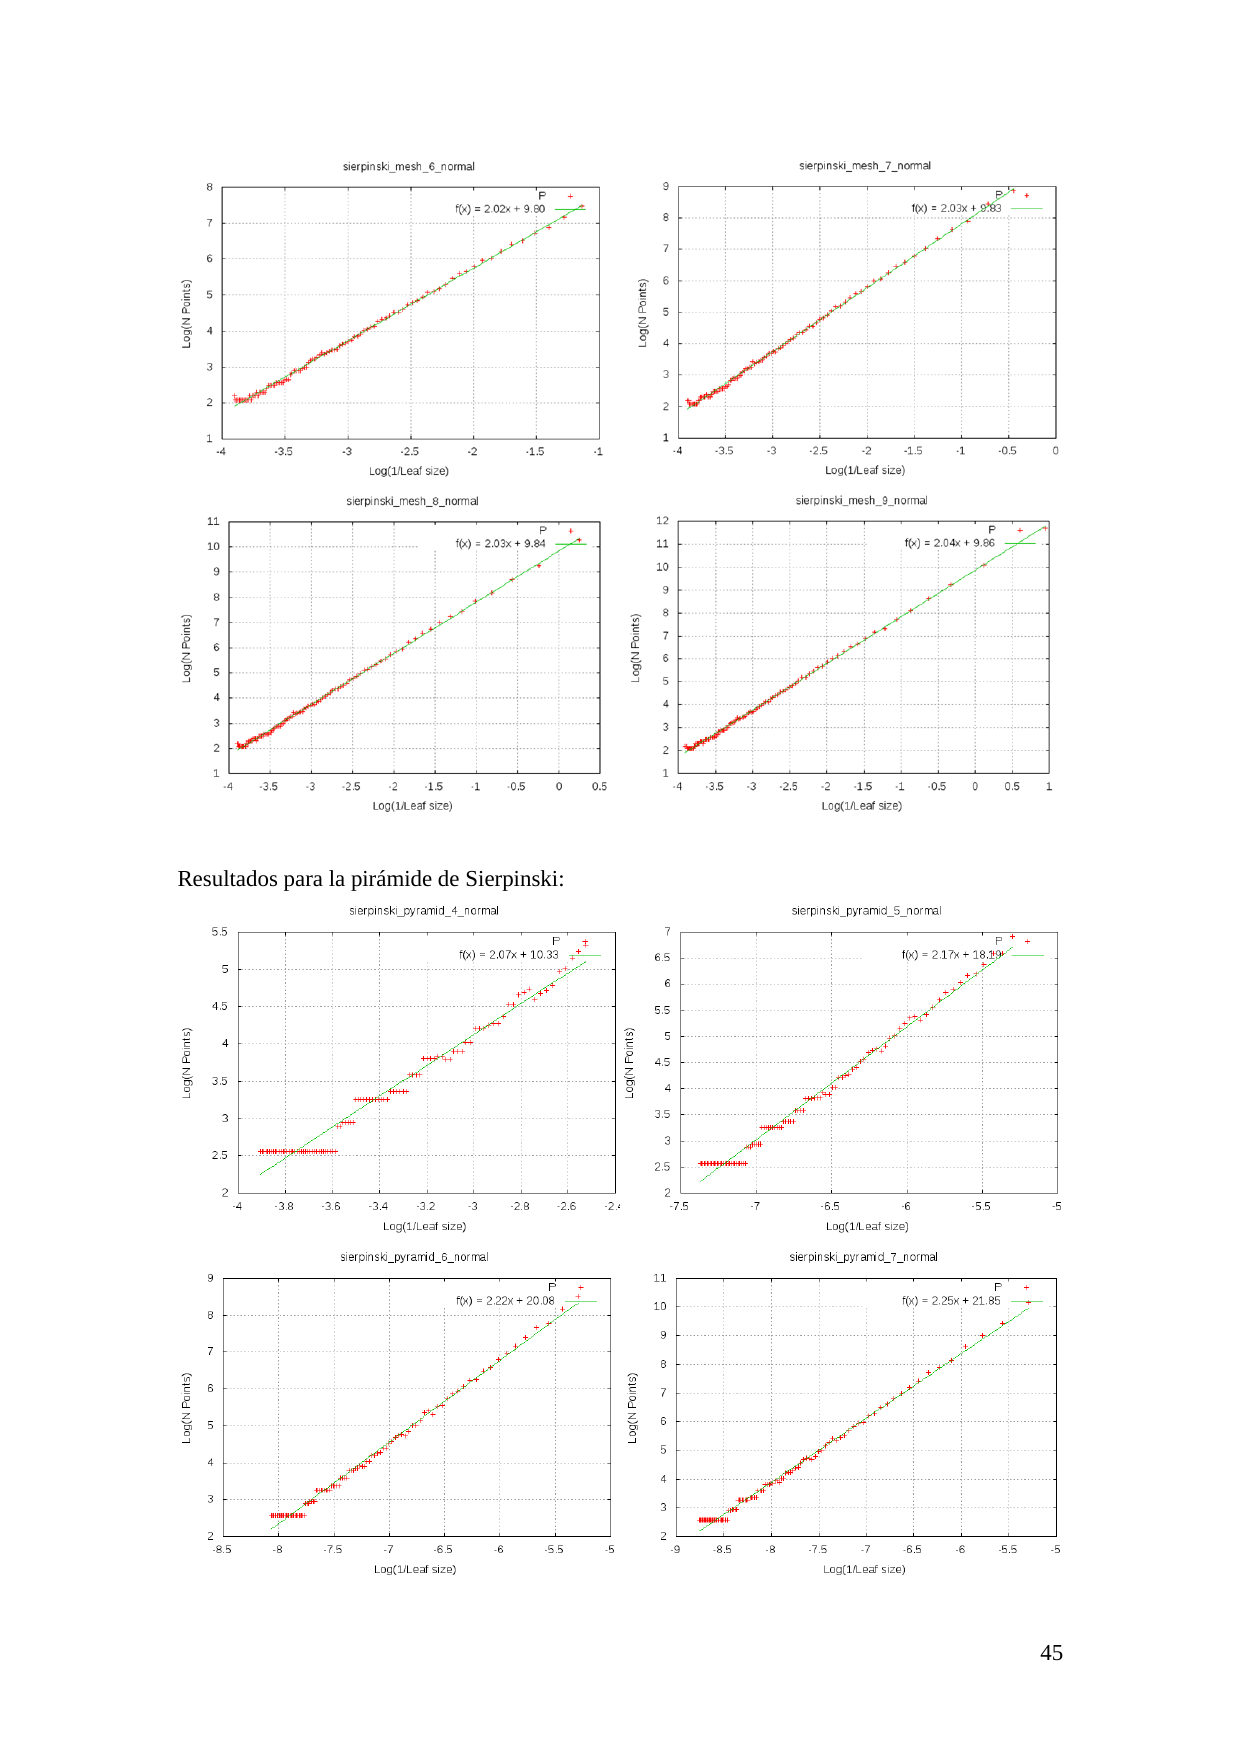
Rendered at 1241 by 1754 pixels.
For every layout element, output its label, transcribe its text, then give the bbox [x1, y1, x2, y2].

picture [177, 905, 1063, 1235]
text Resultados para la pirámide de Sierpinski: [177, 866, 1063, 892]
picture [177, 492, 1055, 813]
picture [177, 1247, 1063, 1575]
picture [177, 147, 1061, 479]
